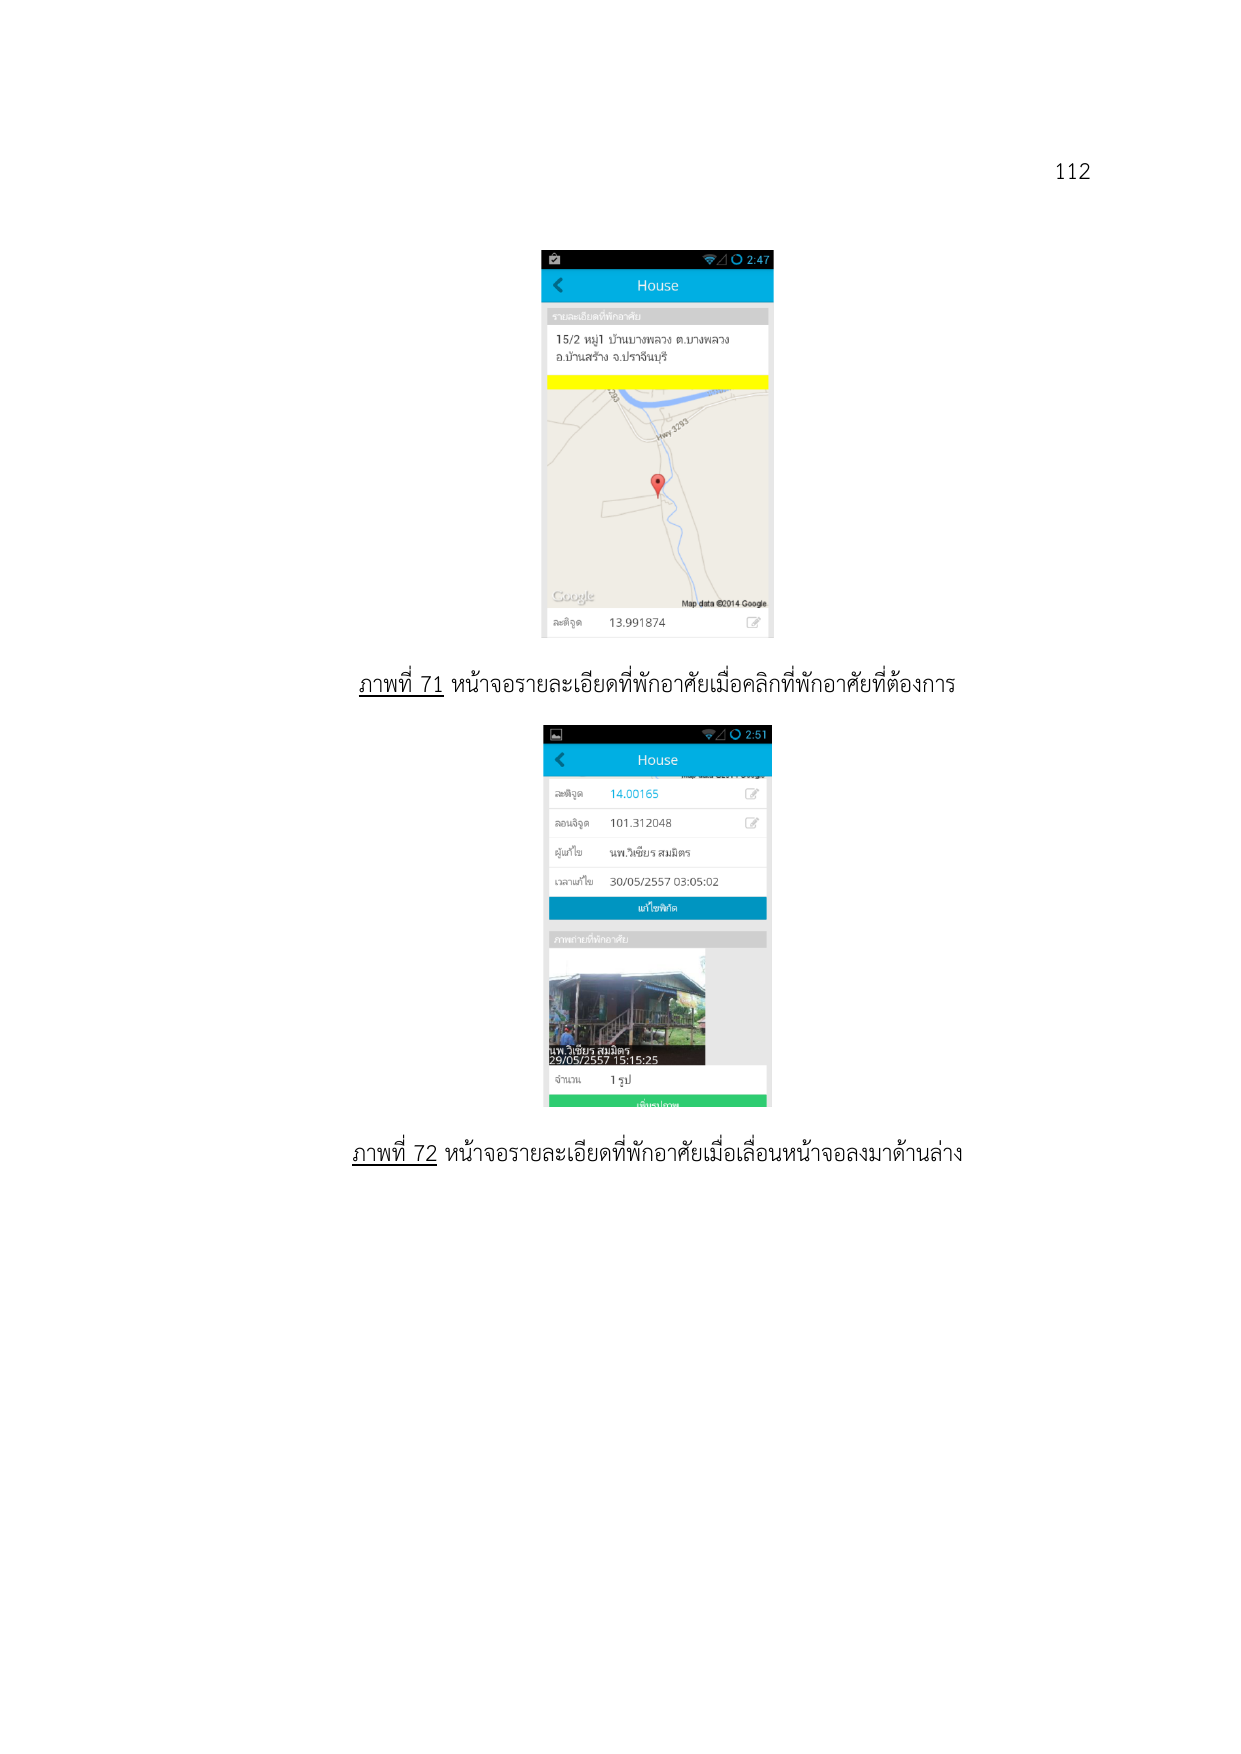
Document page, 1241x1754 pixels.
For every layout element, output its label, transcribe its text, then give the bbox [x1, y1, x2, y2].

picture [639, 281, 646, 290]
subtitle ภาพที่ 72 หน้าจอรายละเอียดที่พักอาศัยเมื่อเลื่อนหน้าจอลงมาด้านล่าง [225, 1132, 1090, 1169]
picture [543, 777, 772, 1107]
picture [543, 725, 772, 742]
picture [541, 250, 774, 268]
subtitle ภาพที่ 71 หน้าจอรายละเอียดที่พักอาศัยเมื่อคลิกที่พักอาศัยที่ต้องการ [225, 663, 1090, 701]
picture [541, 303, 774, 638]
